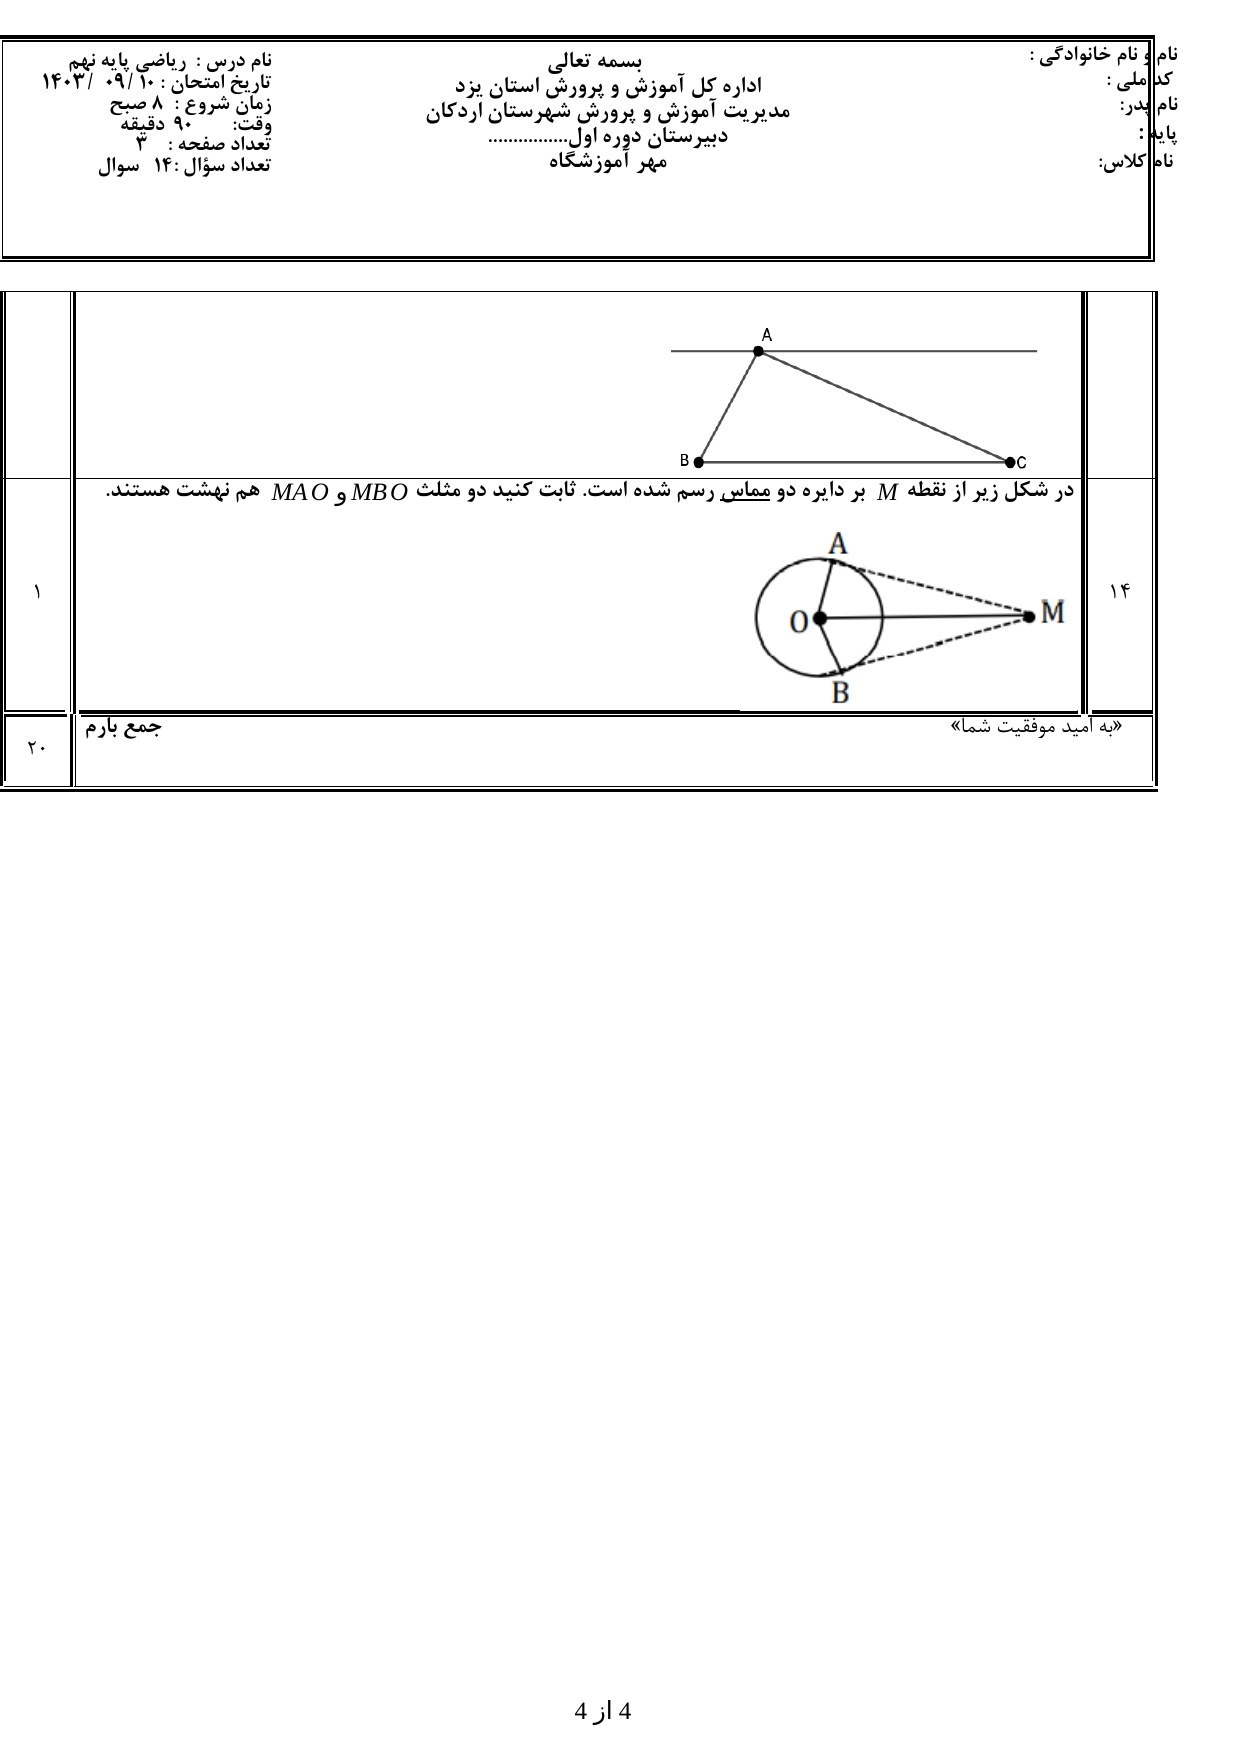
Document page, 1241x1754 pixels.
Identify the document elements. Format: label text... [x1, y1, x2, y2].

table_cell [76, 292, 1081, 477]
table_cell ۱۳ [1088, 292, 1152, 477]
table_cell در شکل زیر از نقطه بر دایره دو مماس رسم شده است. ثابت کنید دو مثلث هم نهشت هستند. [76, 479, 1081, 710]
table_cell ۲ [6, 292, 70, 477]
table_cell ۲۰ [3, 710, 73, 786]
table_cell ۱۴ [1088, 479, 1152, 710]
table_cell «به امید موفقیت شما» جمع بارم [73, 710, 1155, 786]
picture [739, 532, 1078, 711]
picture [671, 323, 1038, 478]
table_cell ۱ [6, 479, 70, 710]
